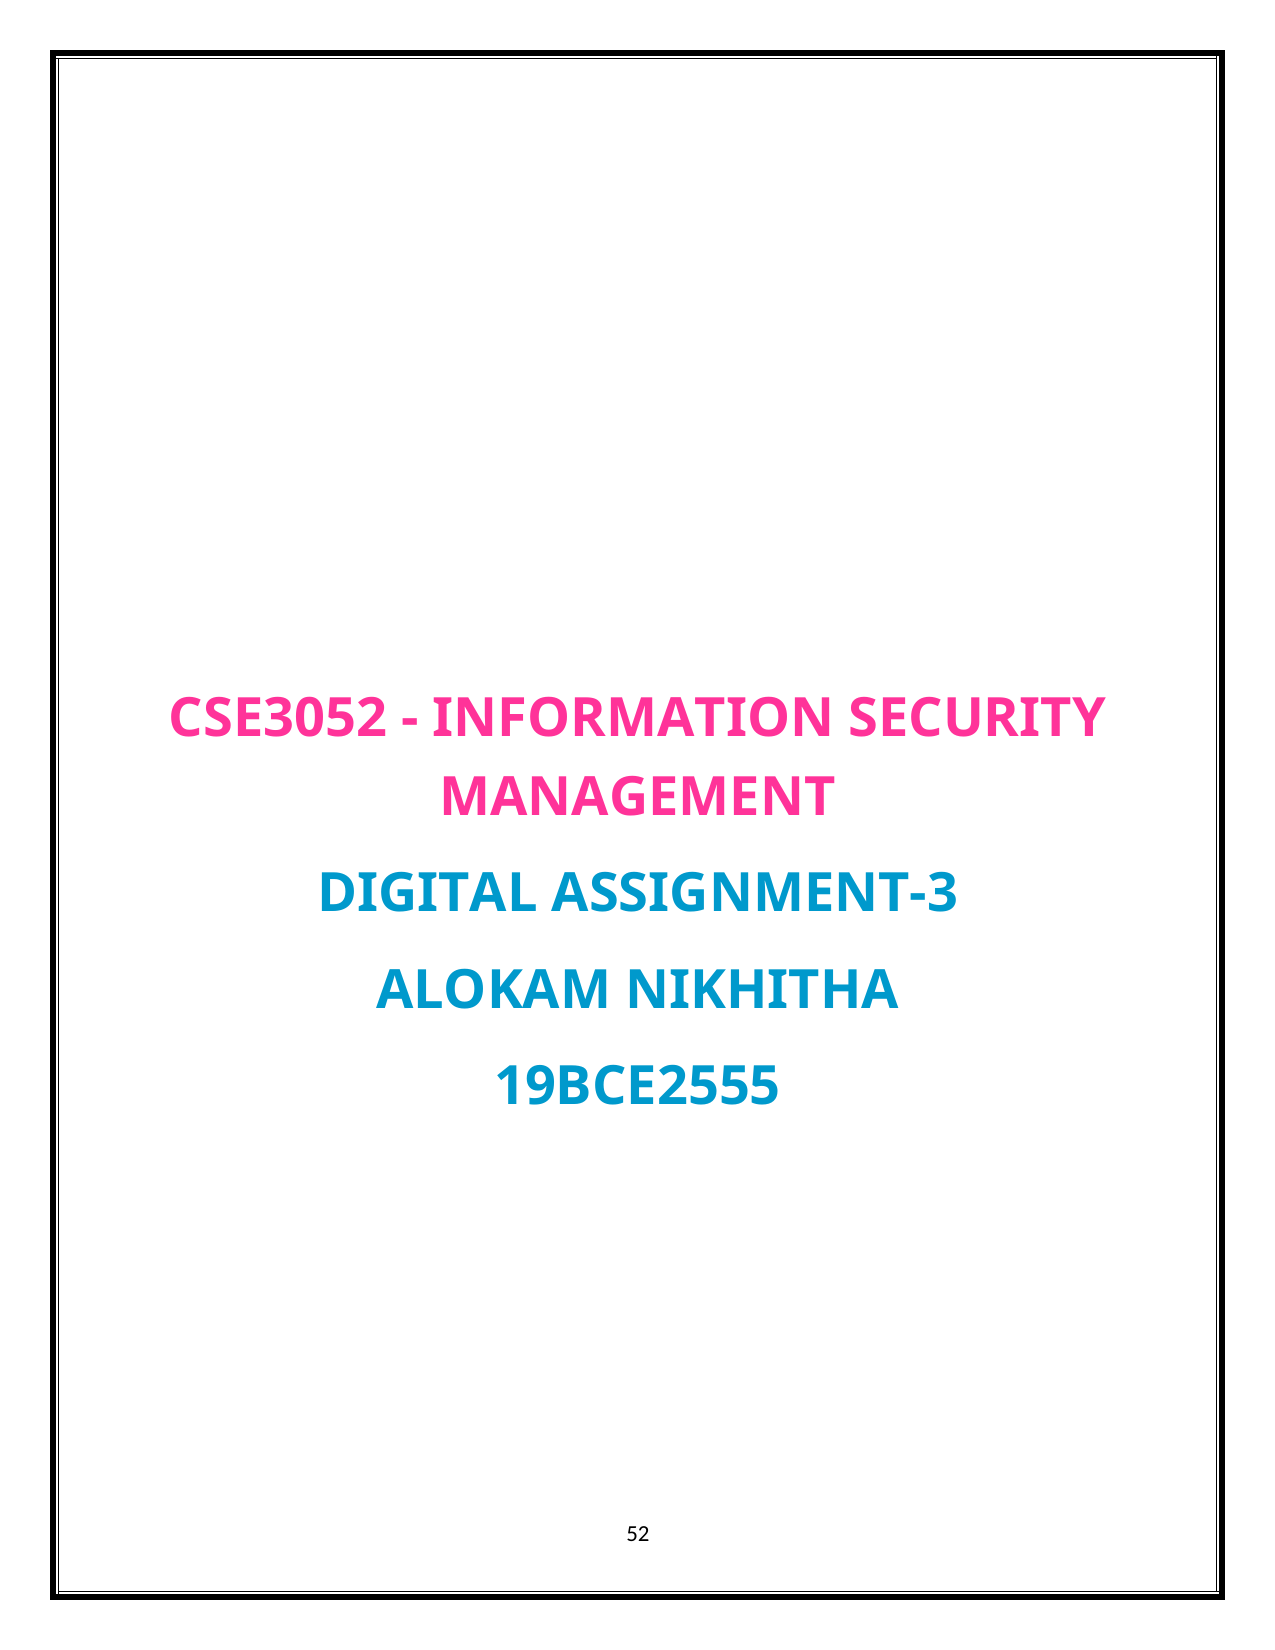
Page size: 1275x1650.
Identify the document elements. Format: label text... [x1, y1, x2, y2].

text 19BCE2555 [150, 1046, 1125, 1120]
text ALOKAM NIKHITHA [150, 950, 1125, 1024]
text CSE3052 - INFORMATION SECURITY MANAGEMENT [150, 678, 1125, 831]
text DIGITAL ASSIGNMENT-3 [150, 854, 1125, 928]
